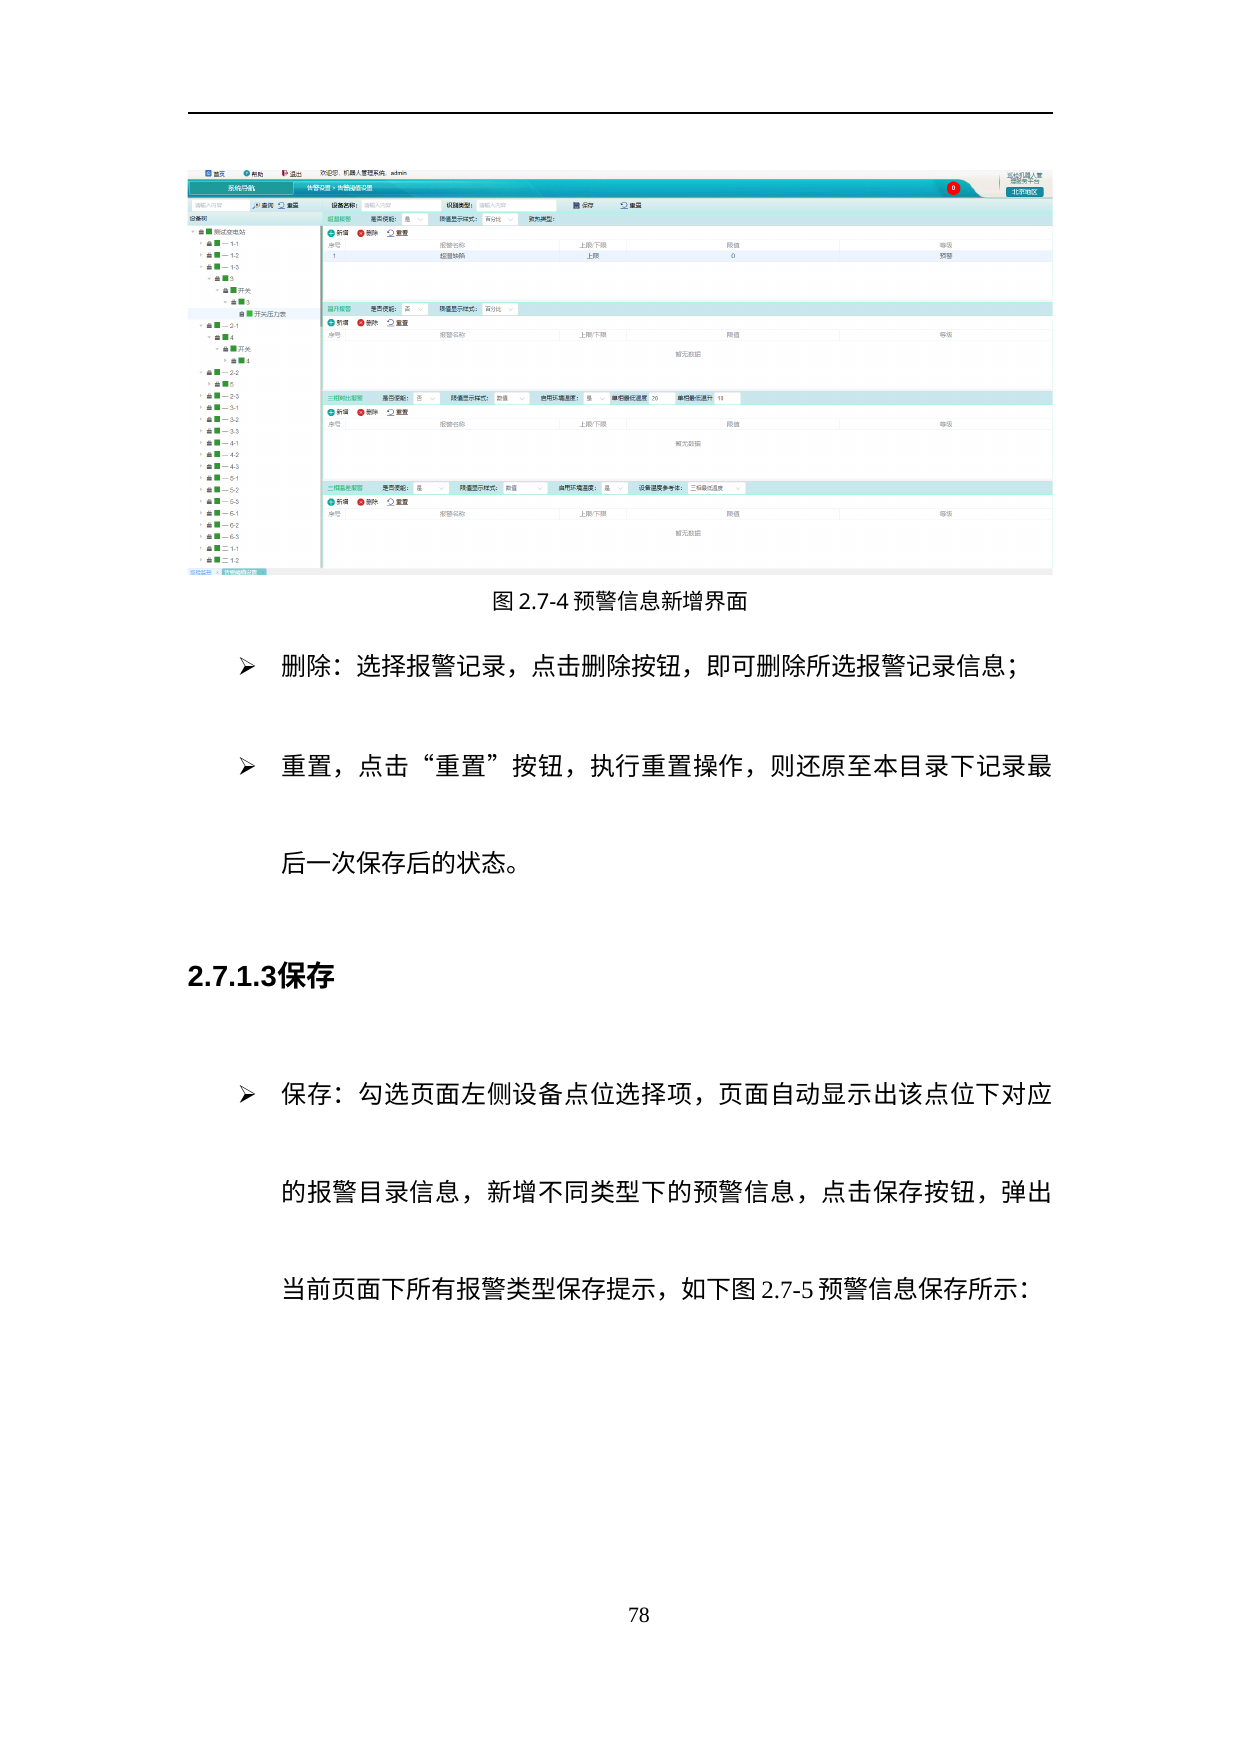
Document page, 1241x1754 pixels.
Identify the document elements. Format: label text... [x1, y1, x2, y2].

list 保存：勾选页面左侧设备点位选择项，页面自动显示出该点位下对应的报警目录信息，新增不同类型下的预警信息，点击保存按钮，弹出当前页面下所有报警类型保存提示，如下图2.7-5预警信息保存所示： [237, 1061, 1053, 1321]
text 图2.7-4预警信息新增界面 [187, 584, 1053, 616]
picture [187, 170, 1053, 575]
list 删除：选择报警记录，点击删除按钮，即可删除所选报警记录信息； [237, 632, 1053, 697]
list 重置，点击“重置”按钮，执行重置操作，则还原至本目录下记录最后一次保存后的状态。 [237, 732, 1053, 894]
subtitle 保存 [187, 942, 1053, 1007]
